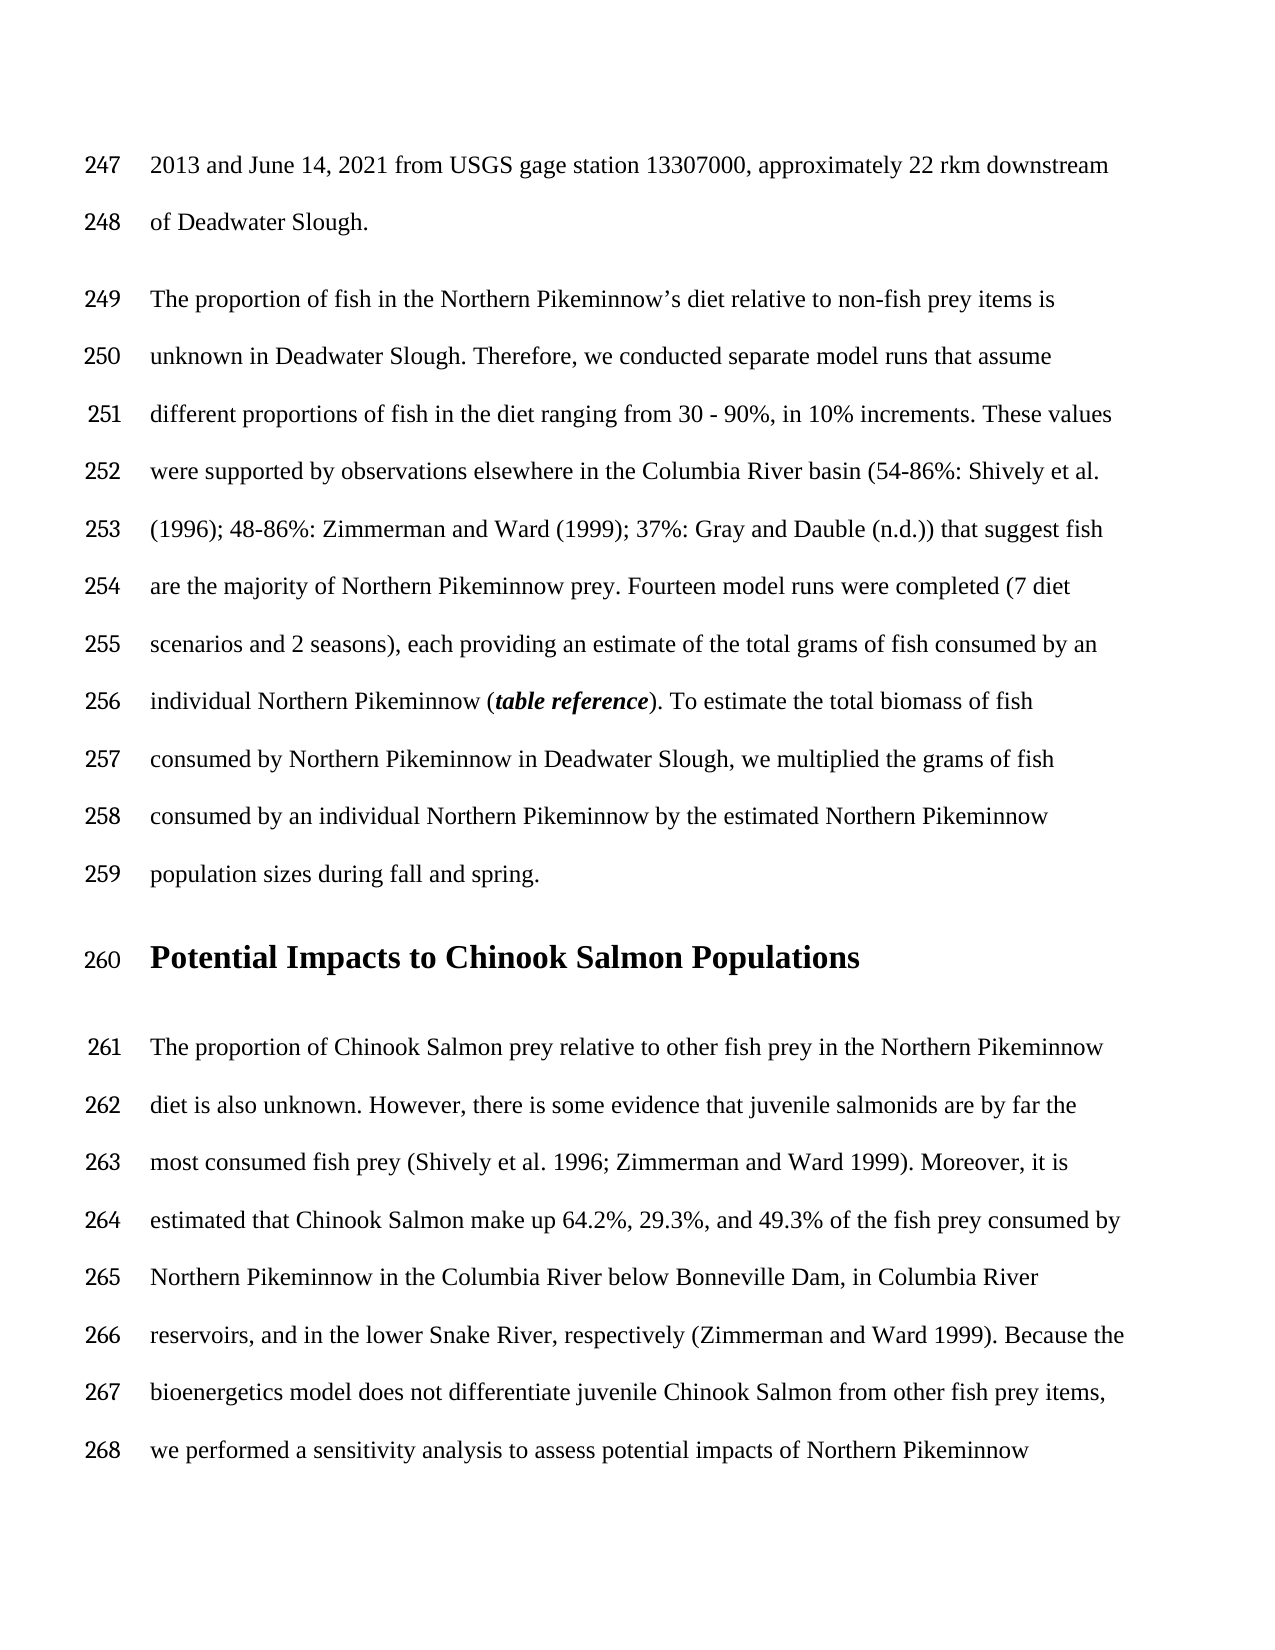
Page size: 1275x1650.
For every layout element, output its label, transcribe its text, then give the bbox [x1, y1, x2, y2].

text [150, 150, 1125, 236]
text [150, 1032, 1125, 1464]
subtitle Potential Impacts to Chinook Salmon Populations [150, 937, 1125, 975]
text The proportion of fish in the Northern Pikeminnow’s diet relative to non-fish prey items is unknown in Deadwater Slough. Therefore, we conducted separate model runs that assume different proportions of fish in the diet ranging from 30 - 90%, in 10% increments. These values were supported by observations elsewhere in the Columbia River basin (54-86%: Shively et al. (1996); 48-86%: Zimmerman and Ward (1999); 37%: Gray and Dauble (n.d.)) that suggest fish are the majority of Northern Pikeminnow prey. Fourteen model runs were completed (7 diet scenarios and 2 seasons), each providing an estimate of the total grams of fish consumed by an individual Northern Pikeminnow (table reference). To estimate the total biomass of fish consumed by Northern Pikeminnow in Deadwater Slough, we multiplied the grams of fish consumed by an individual Northern Pikeminnow by the estimated Northern Pikeminnow population sizes during fall and spring. [150, 284, 1125, 887]
